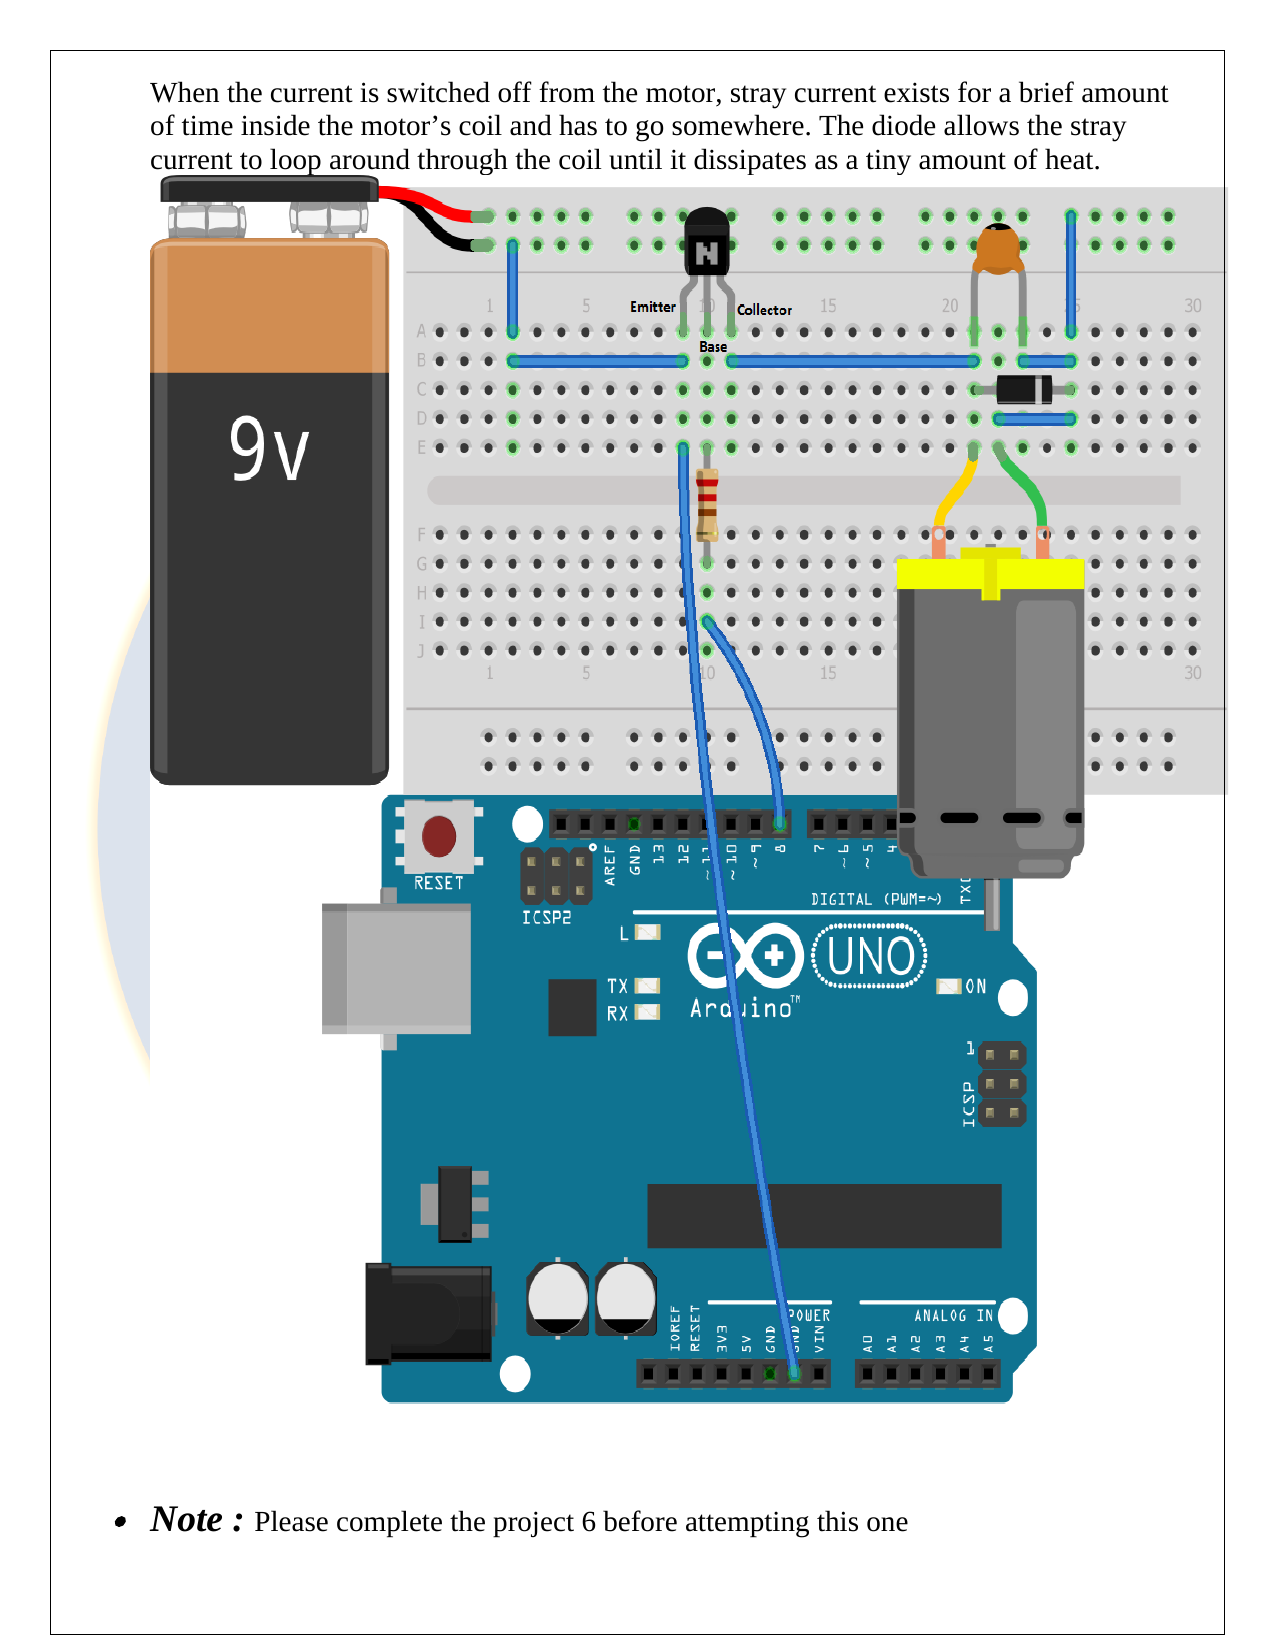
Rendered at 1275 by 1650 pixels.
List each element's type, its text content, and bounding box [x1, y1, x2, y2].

list When the current is switched off from the motor, stray current exists for a brief amount of time inside the motor’s coil and has to go somewhere. The diode allows the stray current to loop around through the coil until it dissipates as a tiny amount of heat. [150, 75, 1200, 175]
picture [150, 175, 1224, 1418]
list Note : Please complete the project 6 before attempting this one [112, 1497, 1200, 1540]
picture [1225, 175, 1229, 1418]
